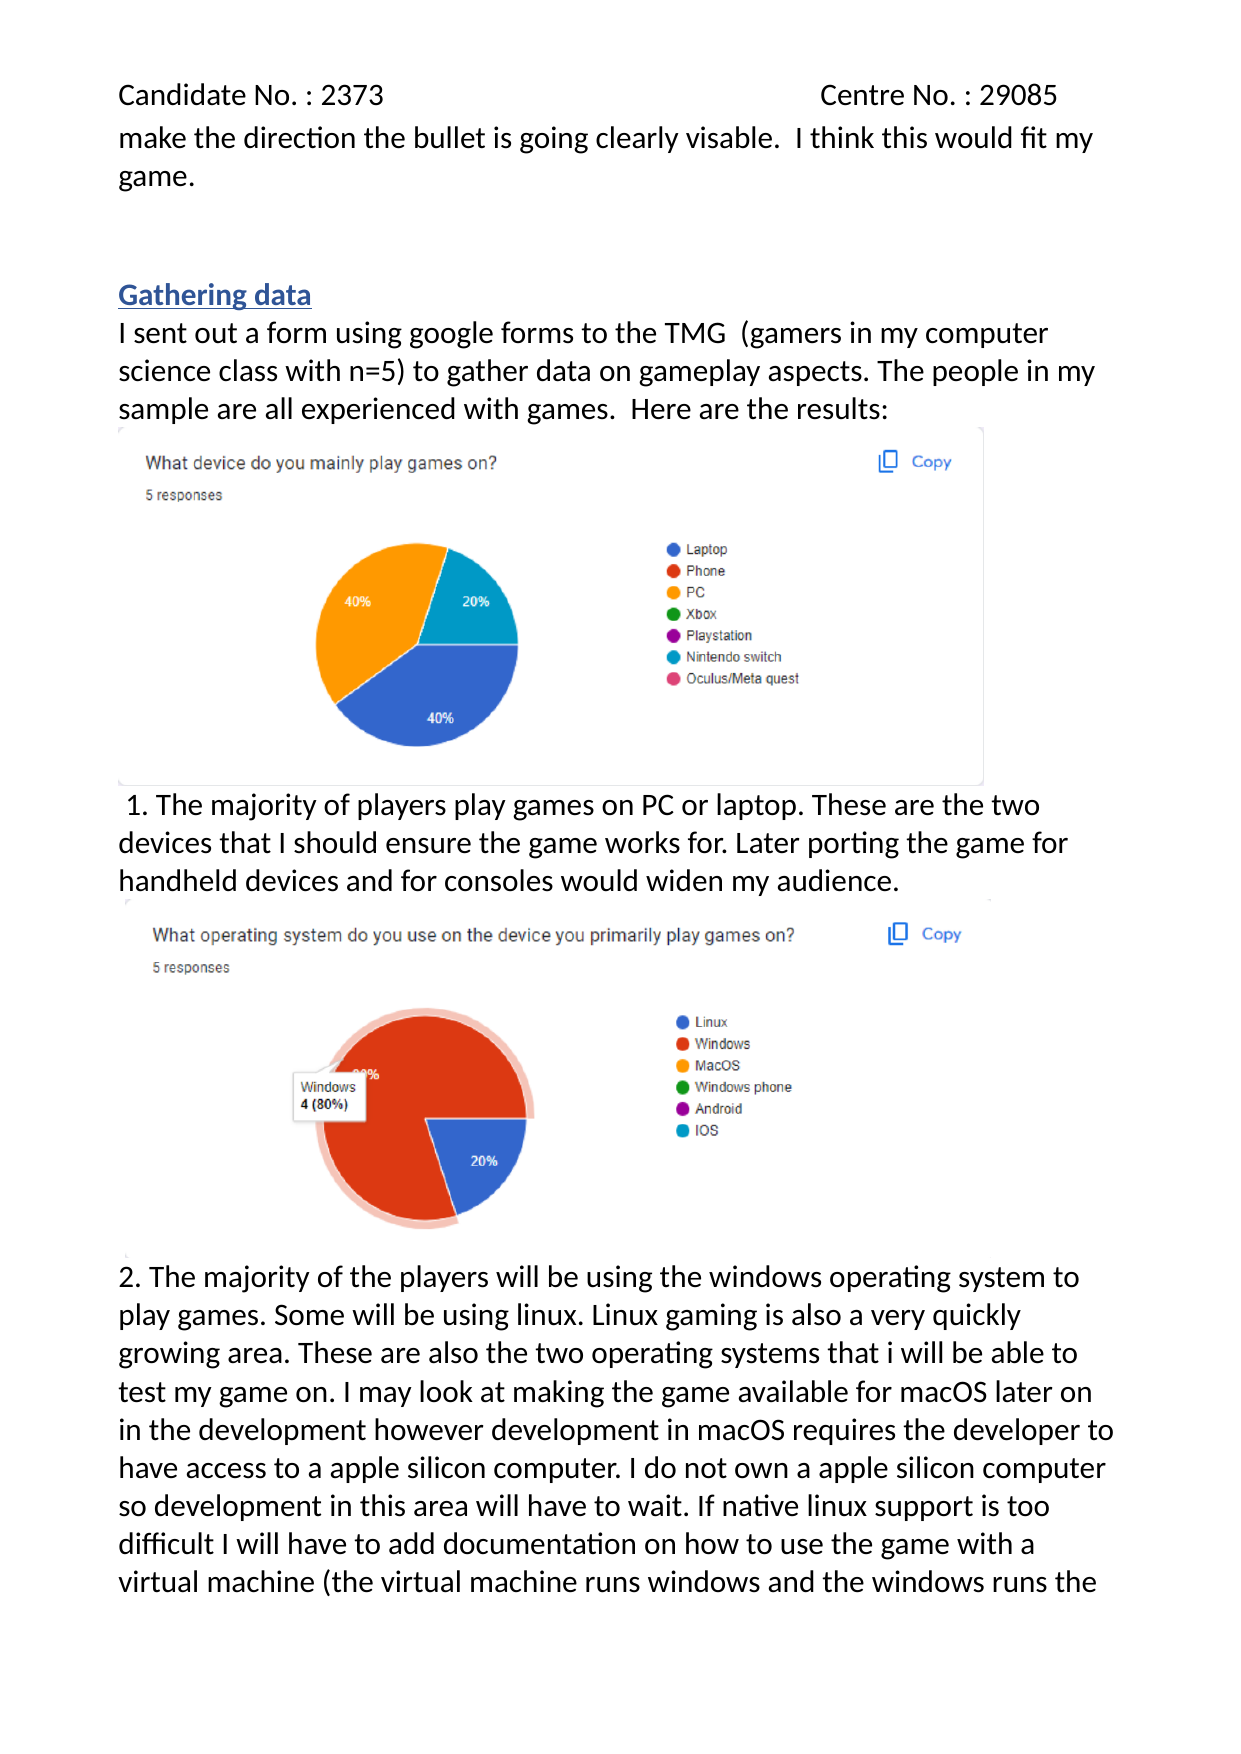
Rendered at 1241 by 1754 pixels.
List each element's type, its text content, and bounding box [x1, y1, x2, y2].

subtitle Gathering data [118, 275, 1122, 313]
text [118, 118, 1122, 194]
text I sent out a form using google forms to the TMG (gamers in my computer science class with n=5) to gather data on gameplay aspects. The people in my sample are all experienced with games. Here are the results: [118, 313, 1122, 785]
text 1. The majority of players play games on PC or laptop. These are the two devices that I should ensure the game works for. Later porting the game for handheld devices and for consoles would widen my audience. [118, 785, 1122, 899]
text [118, 1257, 1122, 1600]
